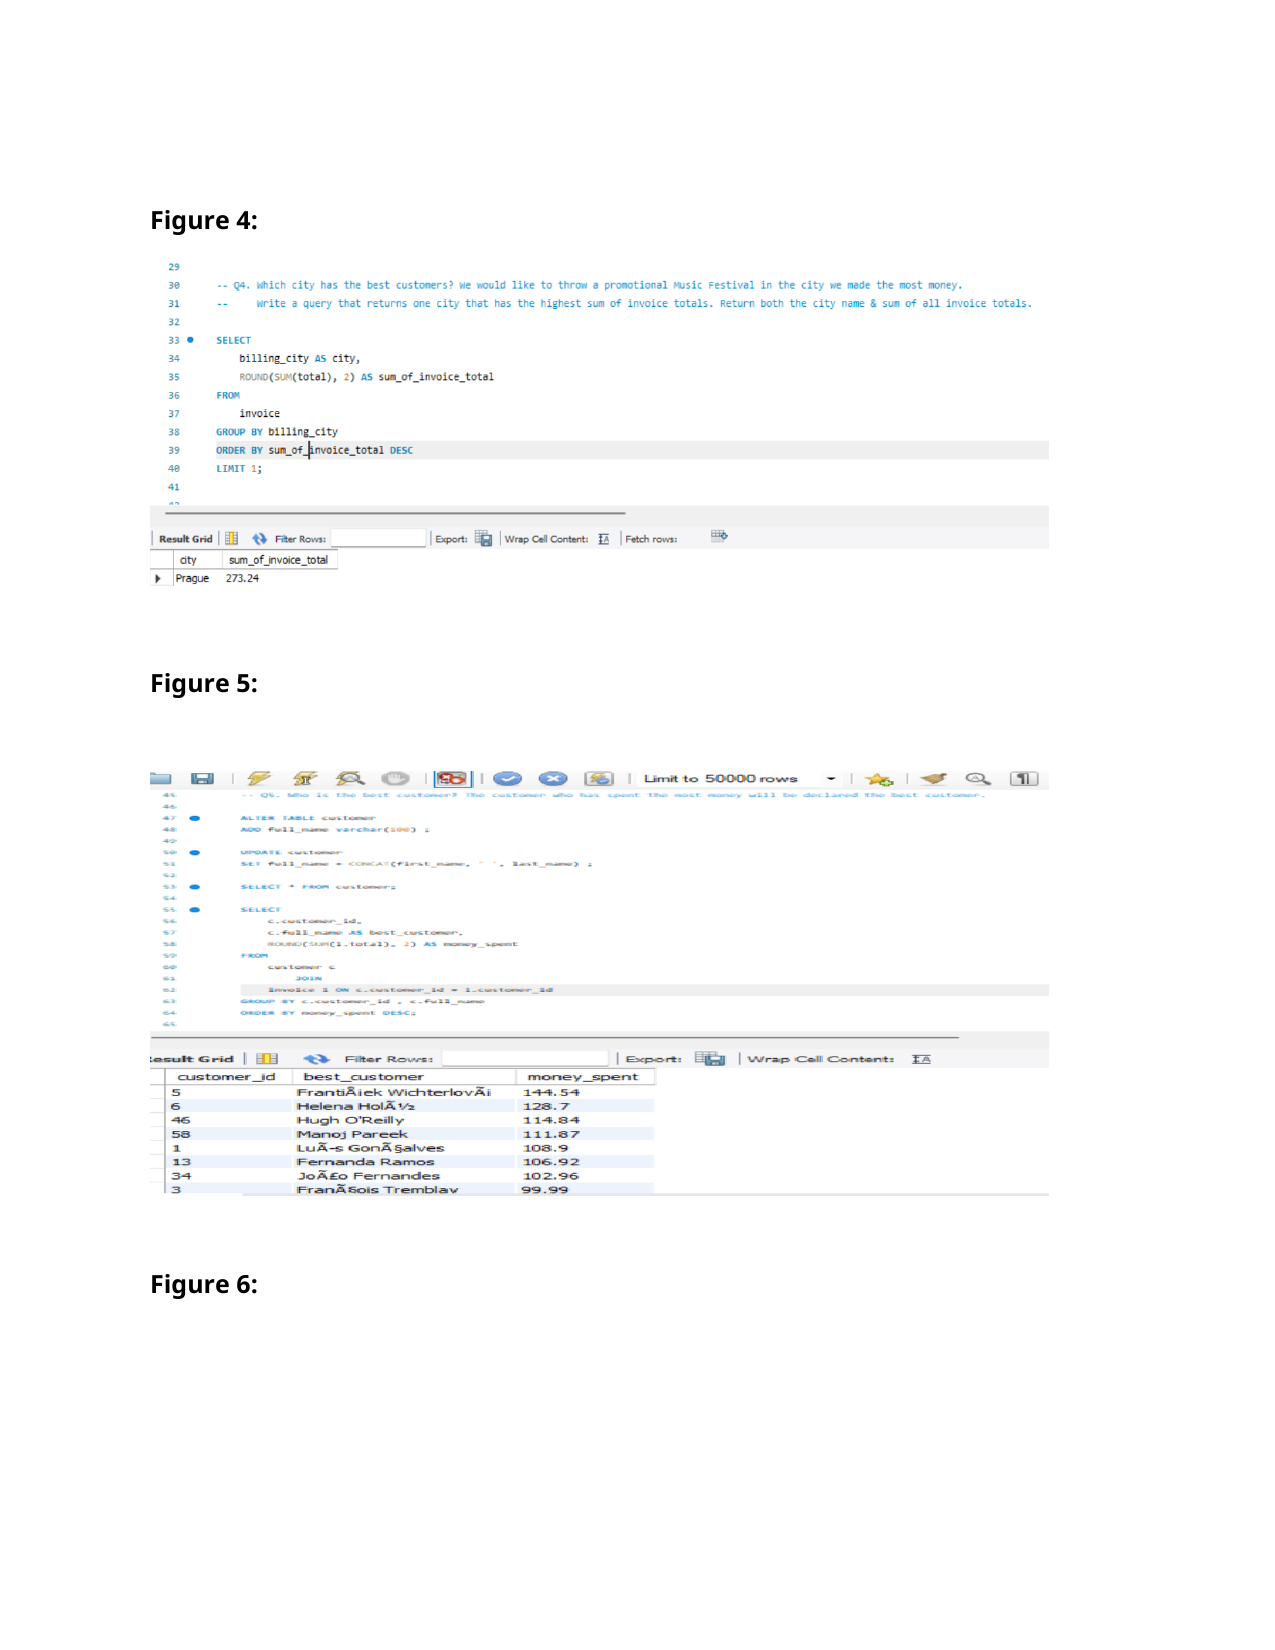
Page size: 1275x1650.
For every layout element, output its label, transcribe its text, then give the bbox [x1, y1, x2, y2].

text Figure 6: [150, 1267, 1125, 1301]
text Figure 5: [150, 666, 1125, 700]
picture [150, 255, 1049, 594]
text Figure 4: [150, 203, 1125, 237]
picture [150, 771, 1050, 1196]
